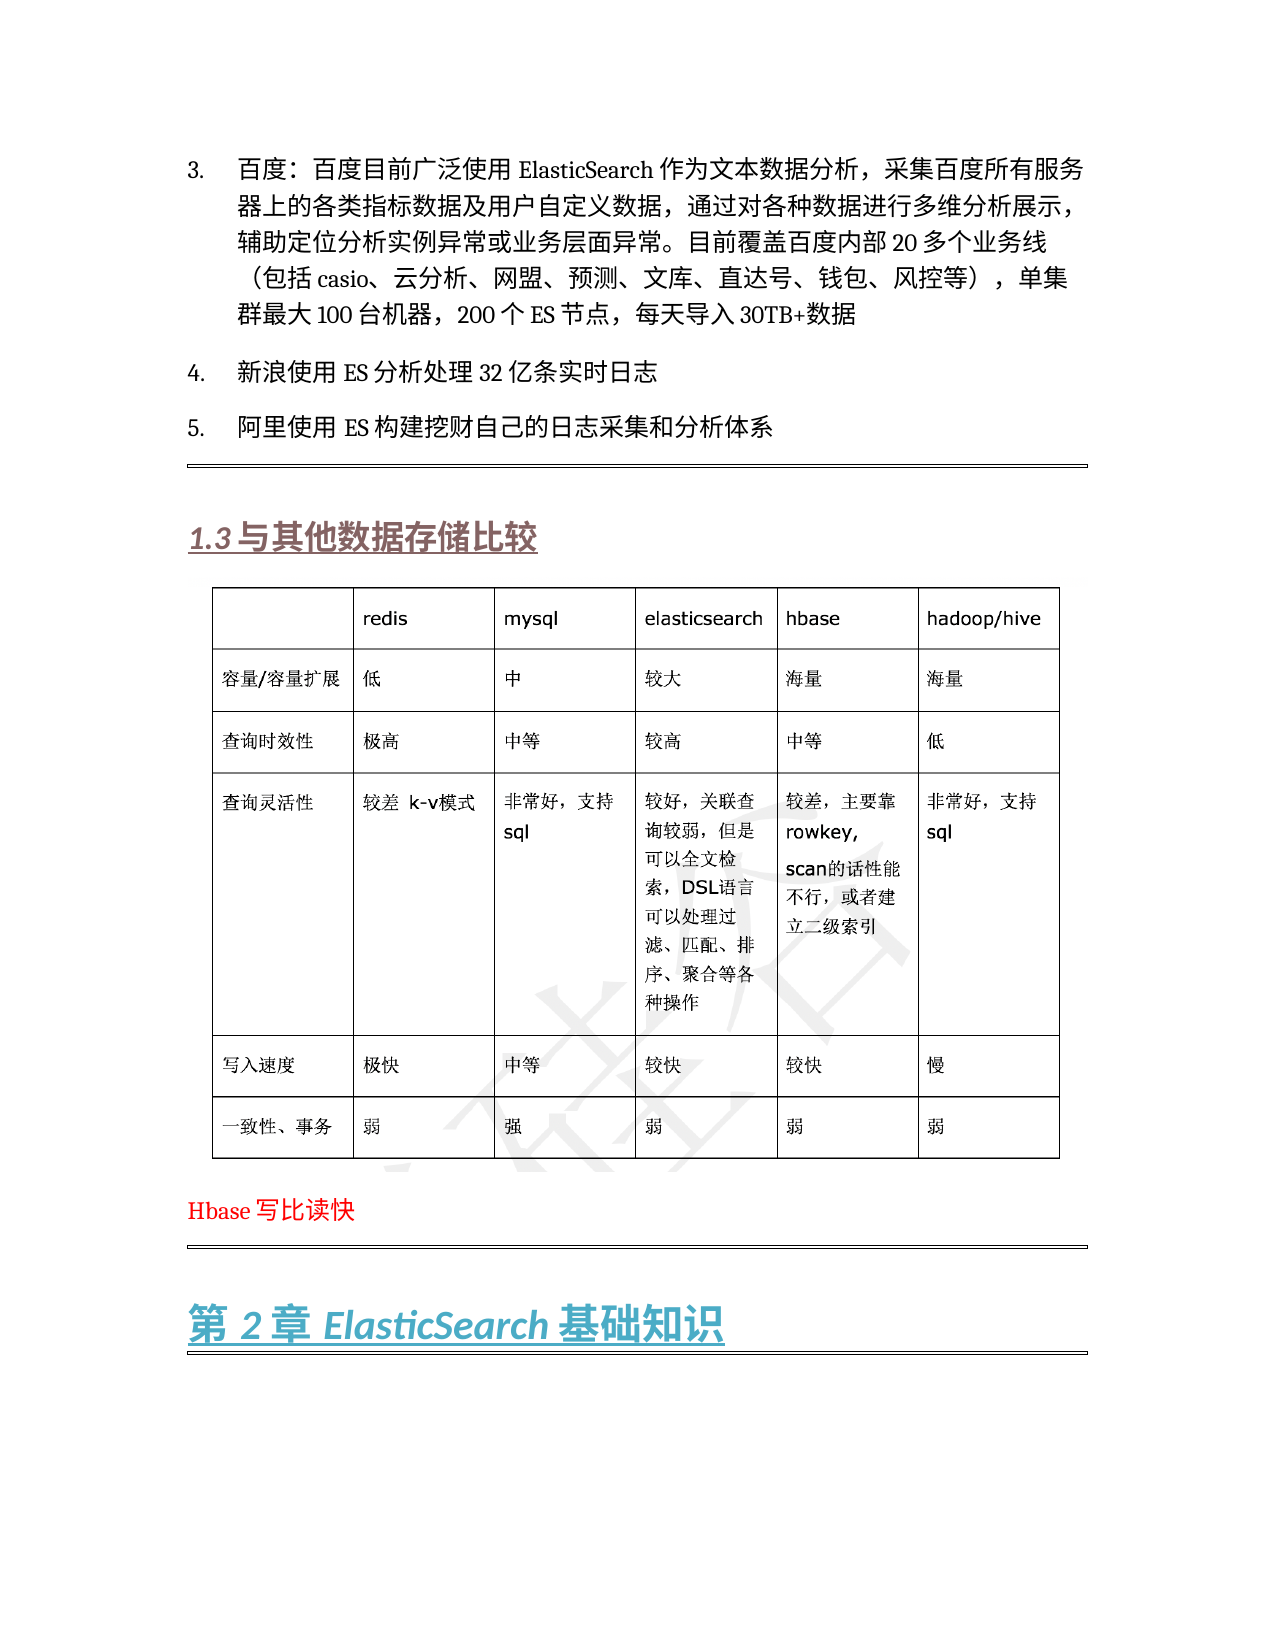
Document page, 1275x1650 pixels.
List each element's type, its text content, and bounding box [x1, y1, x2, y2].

list 新浪使用 ES 分析处理 32 亿条实时日志 [187, 352, 1087, 388]
subtitle 第 2 章 ElasticSearch 基础知识 [187, 1295, 1087, 1351]
picture [187, 577, 1088, 1172]
list 百度：百度目前广泛使用 ElasticSearch 作为文本数据分析，采集百度所有服务器上的各类指标数据及用户自定义数据，通过对各种数据进行多维分析展示，辅助定位分析实例异常或业务层面异常。目前覆盖百度内部20多个业务线（包括casio、云分析、网盟、预测、文库、直达号、钱包、风控等），单集群最大100台机器，200个ES节点，每天导入30TB+数据 [187, 150, 1087, 331]
text Hbase写比读快 [187, 1190, 1087, 1227]
list 阿里使用 ES 构建挖财自己的日志采集和分析体系 [187, 409, 1087, 443]
subtitle 1.3 与其他数据存储比较 [187, 514, 1087, 559]
